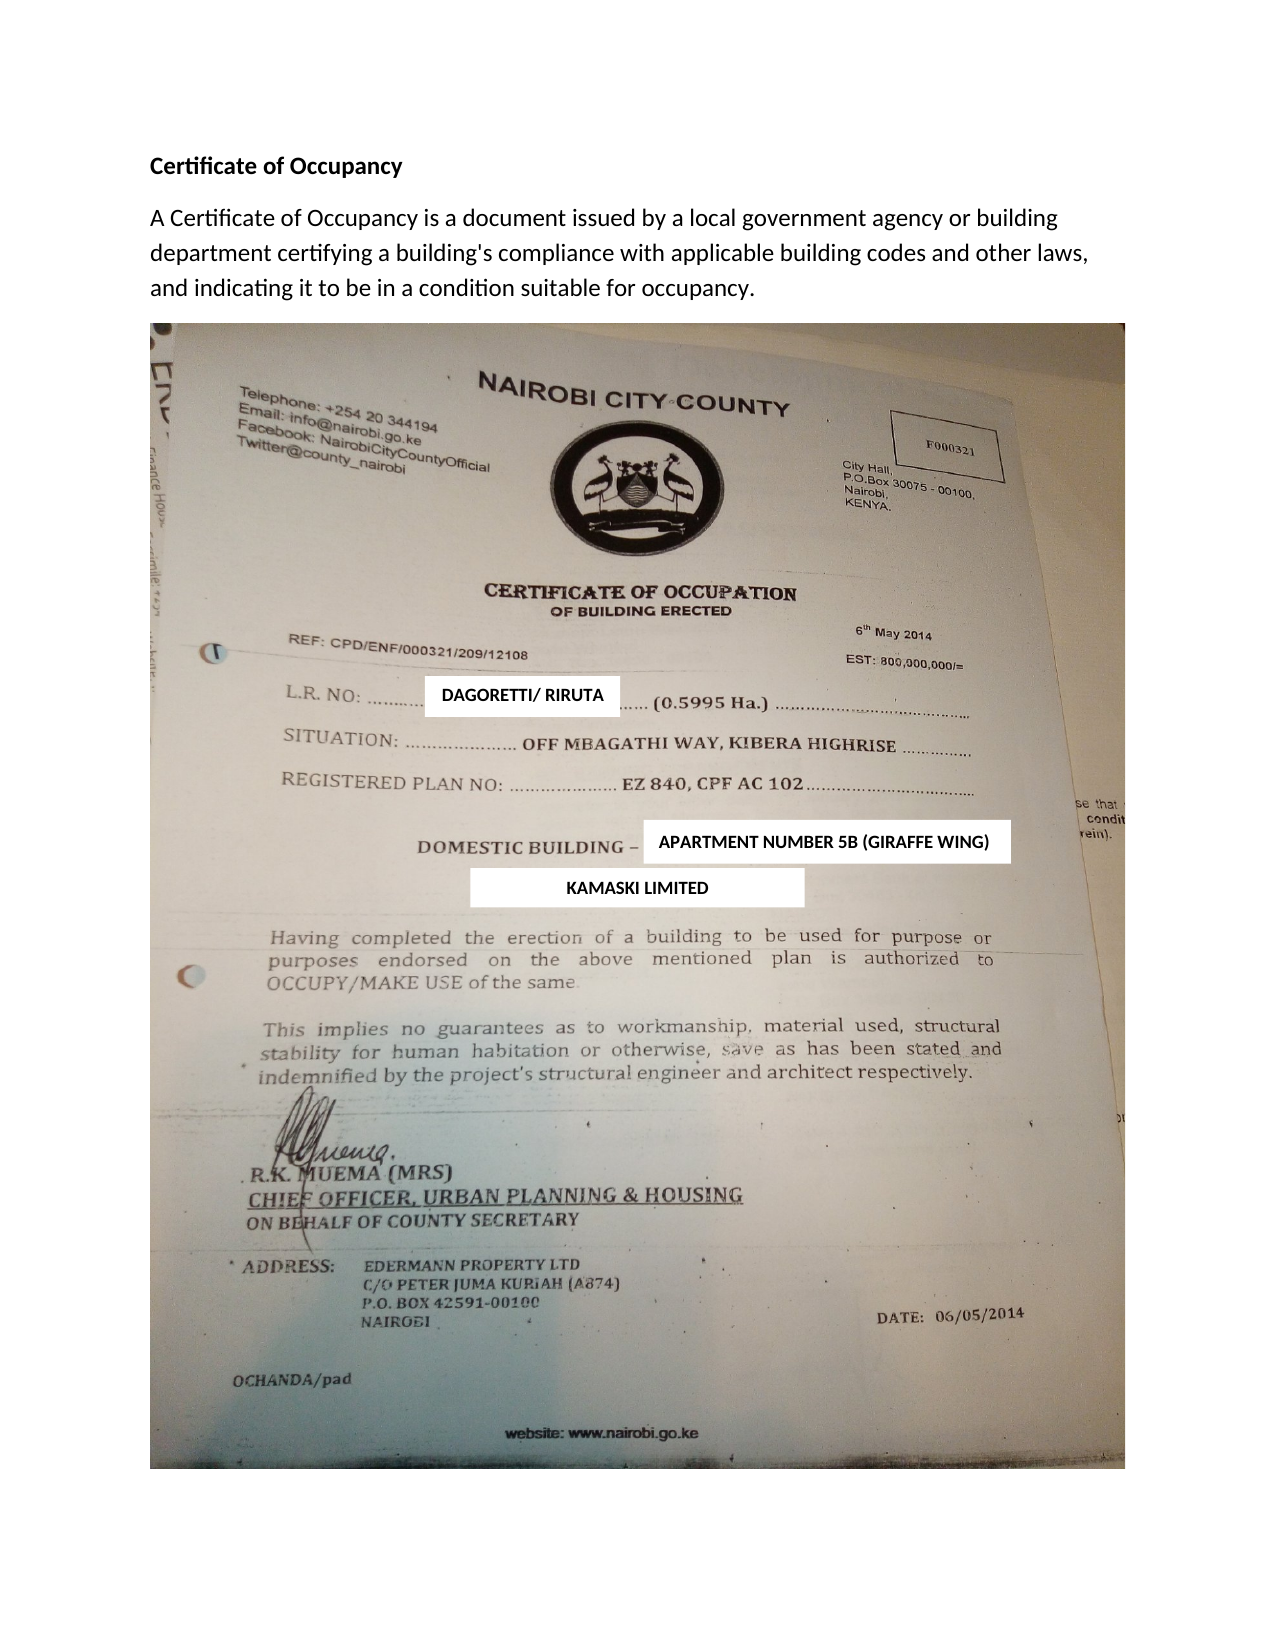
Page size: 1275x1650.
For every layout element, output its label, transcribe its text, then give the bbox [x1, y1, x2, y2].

text A Certificate of Occupancy is a document issued by a local government agency or building department certifying a building's compliance with applicable building codes and other laws, and indicating it to be in a condition suitable for occupancy. [150, 202, 1125, 302]
text Certificate of Occupancy [150, 150, 1125, 181]
picture [150, 323, 1125, 1469]
